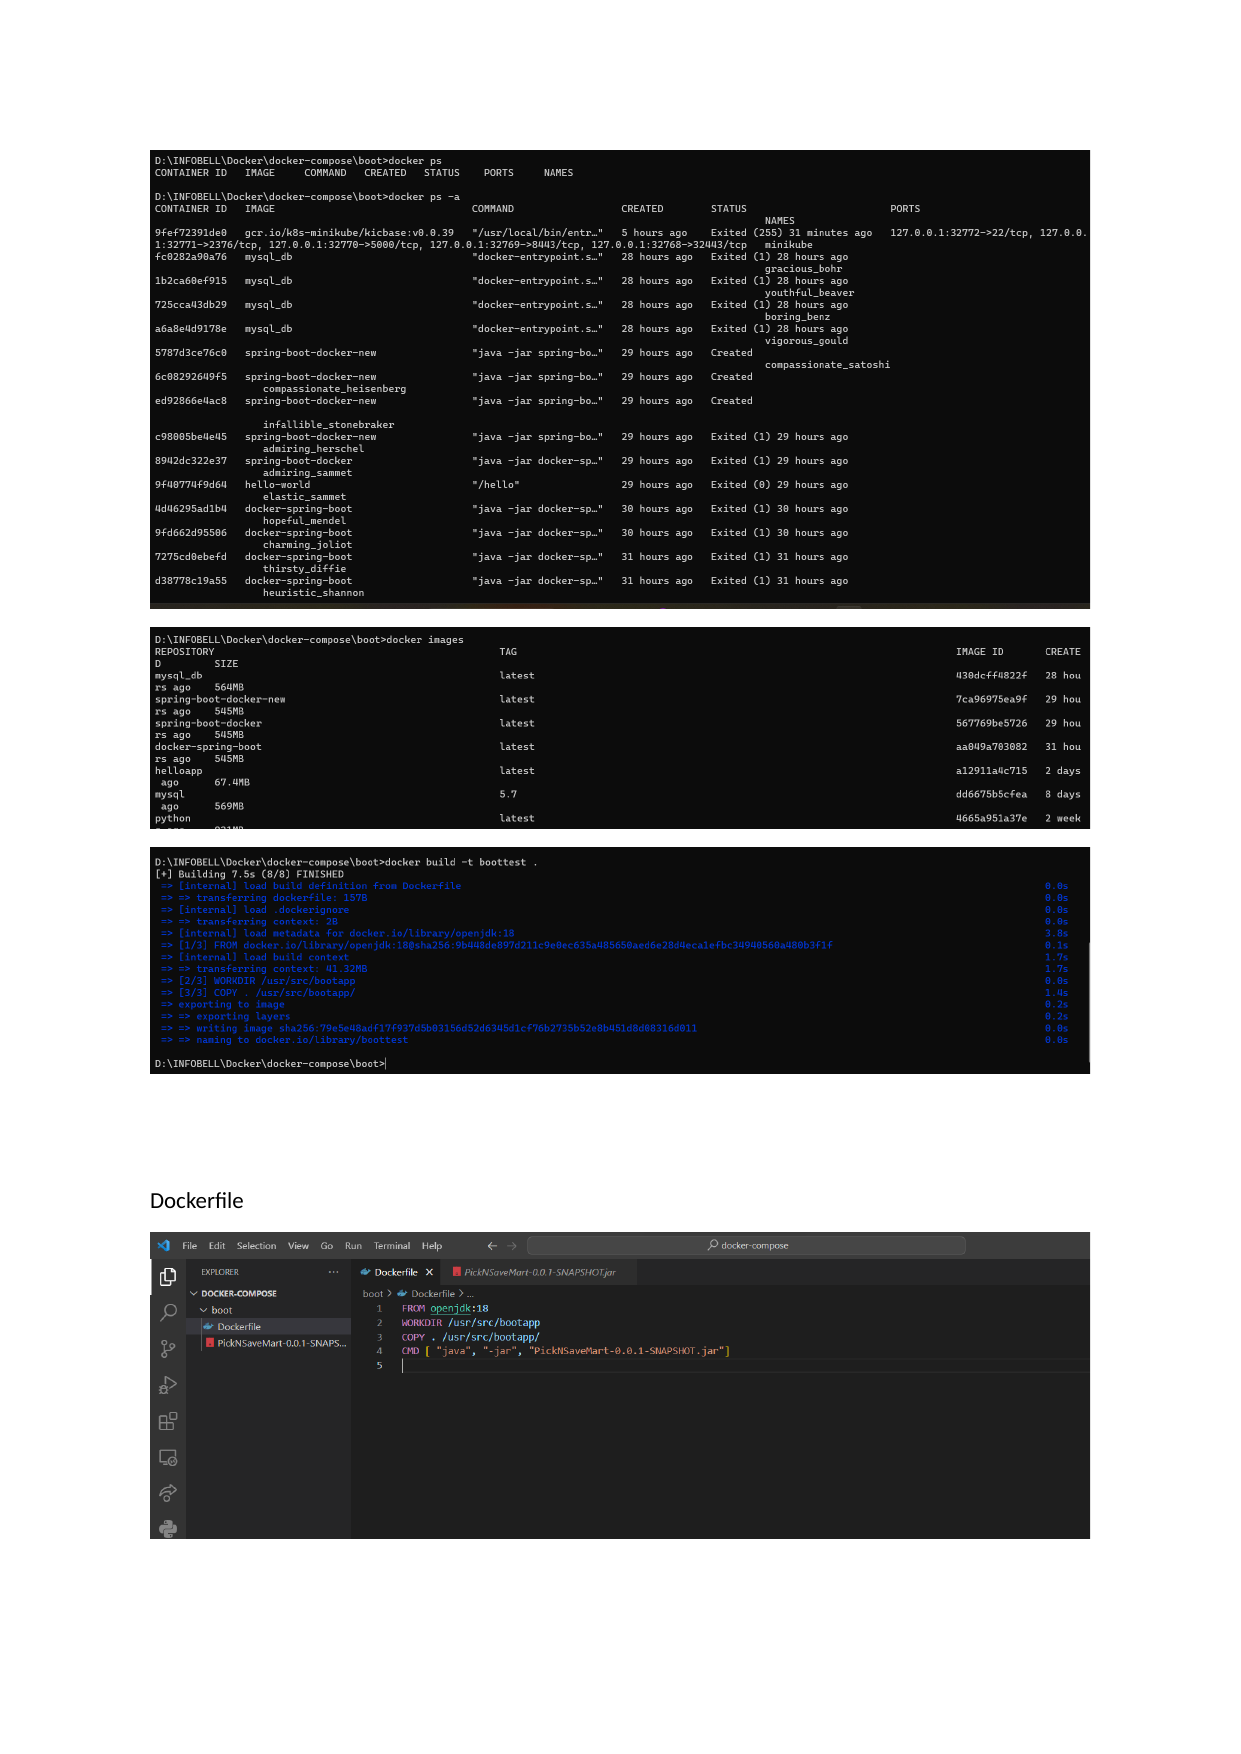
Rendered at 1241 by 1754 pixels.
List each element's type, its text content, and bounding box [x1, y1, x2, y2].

picture [150, 627, 1091, 829]
picture [150, 1232, 1091, 1539]
picture [150, 150, 1091, 609]
picture [150, 847, 1091, 1074]
text Dockerfile [150, 1186, 1090, 1214]
